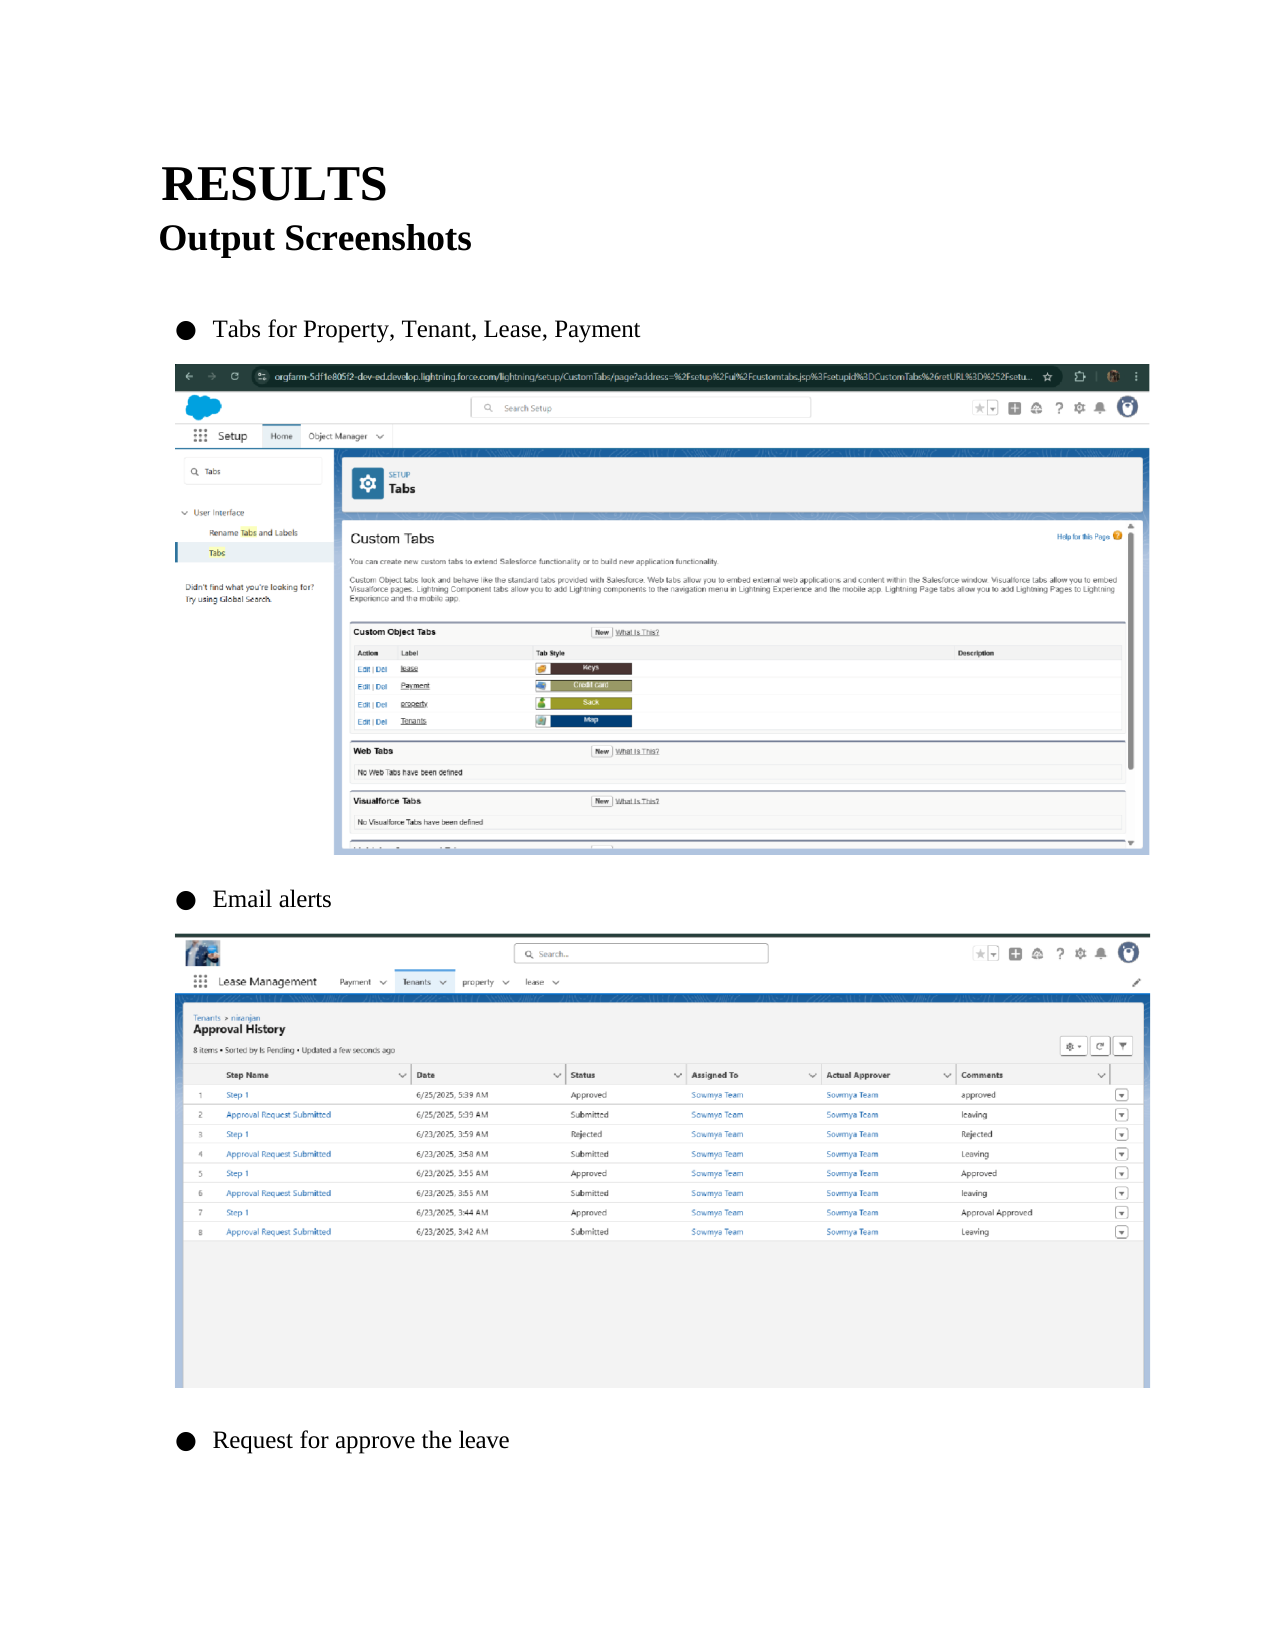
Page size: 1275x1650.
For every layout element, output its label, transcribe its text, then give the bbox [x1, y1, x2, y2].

subtitle Output Screenshots [158, 216, 1200, 259]
picture [174, 933, 1150, 1388]
picture [175, 364, 1150, 387]
list Tabs for Property, Tenant, Lease, Payment [175, 310, 1200, 344]
list Request for approve the leave [175, 1421, 1200, 1455]
list Email alerts [175, 387, 1200, 914]
subtitle RESULTS [161, 153, 1200, 211]
